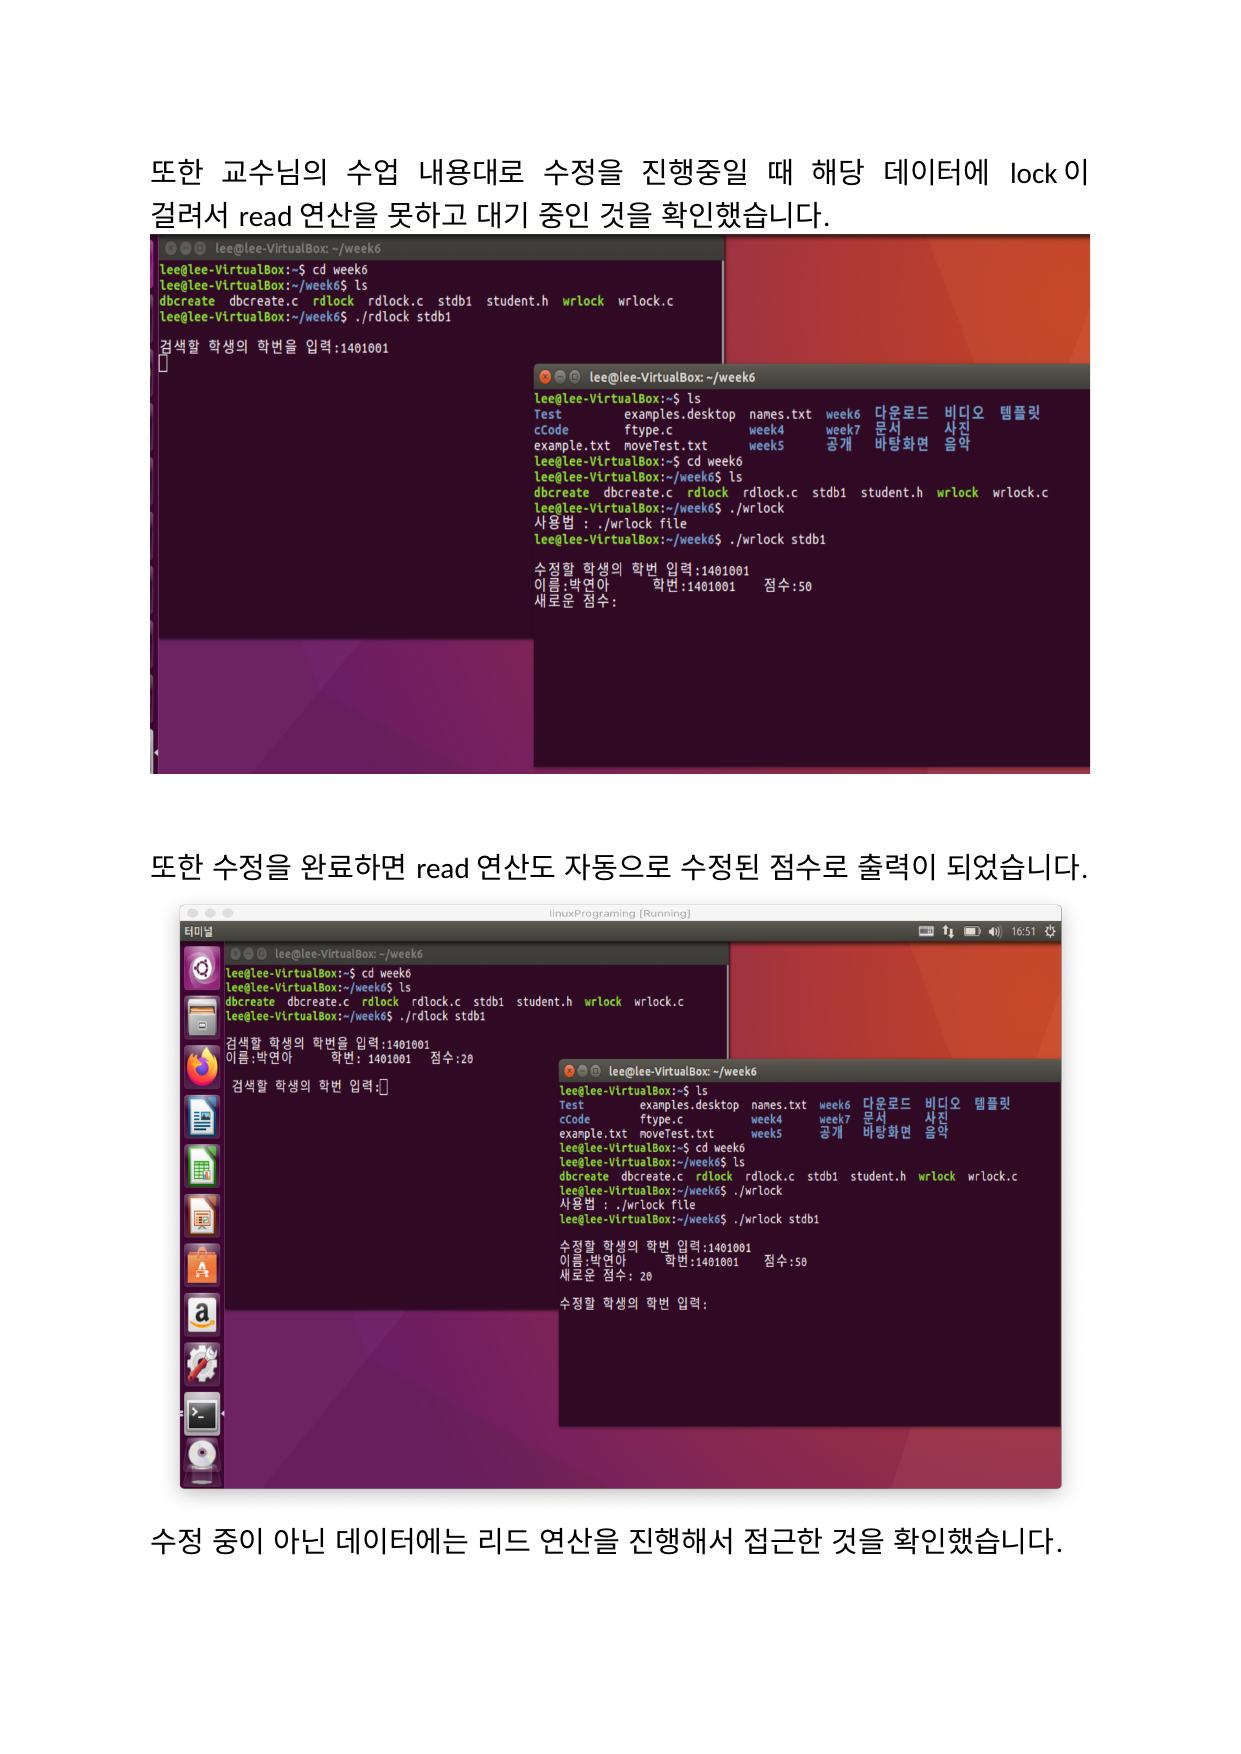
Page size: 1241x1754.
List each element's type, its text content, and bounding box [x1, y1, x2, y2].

text 또한 교수님의 수업 내용대로 수정을 진행중일 때 해당 데이터에 lock이 걸려서 read 연산을 못하고 대기 중인 것을 확인했습니다. [150, 150, 1090, 234]
text 수정 중이 아닌 데이터에는 리드 연산을 진행해서 접근한 것을 확인했습니다. [150, 1519, 1090, 1560]
picture [150, 886, 1091, 1519]
text 또한 수정을 완료하면 read 연산도 자동으로 수정된 점수로 출력이 되었습니다. [150, 844, 1090, 886]
picture [150, 234, 1091, 774]
